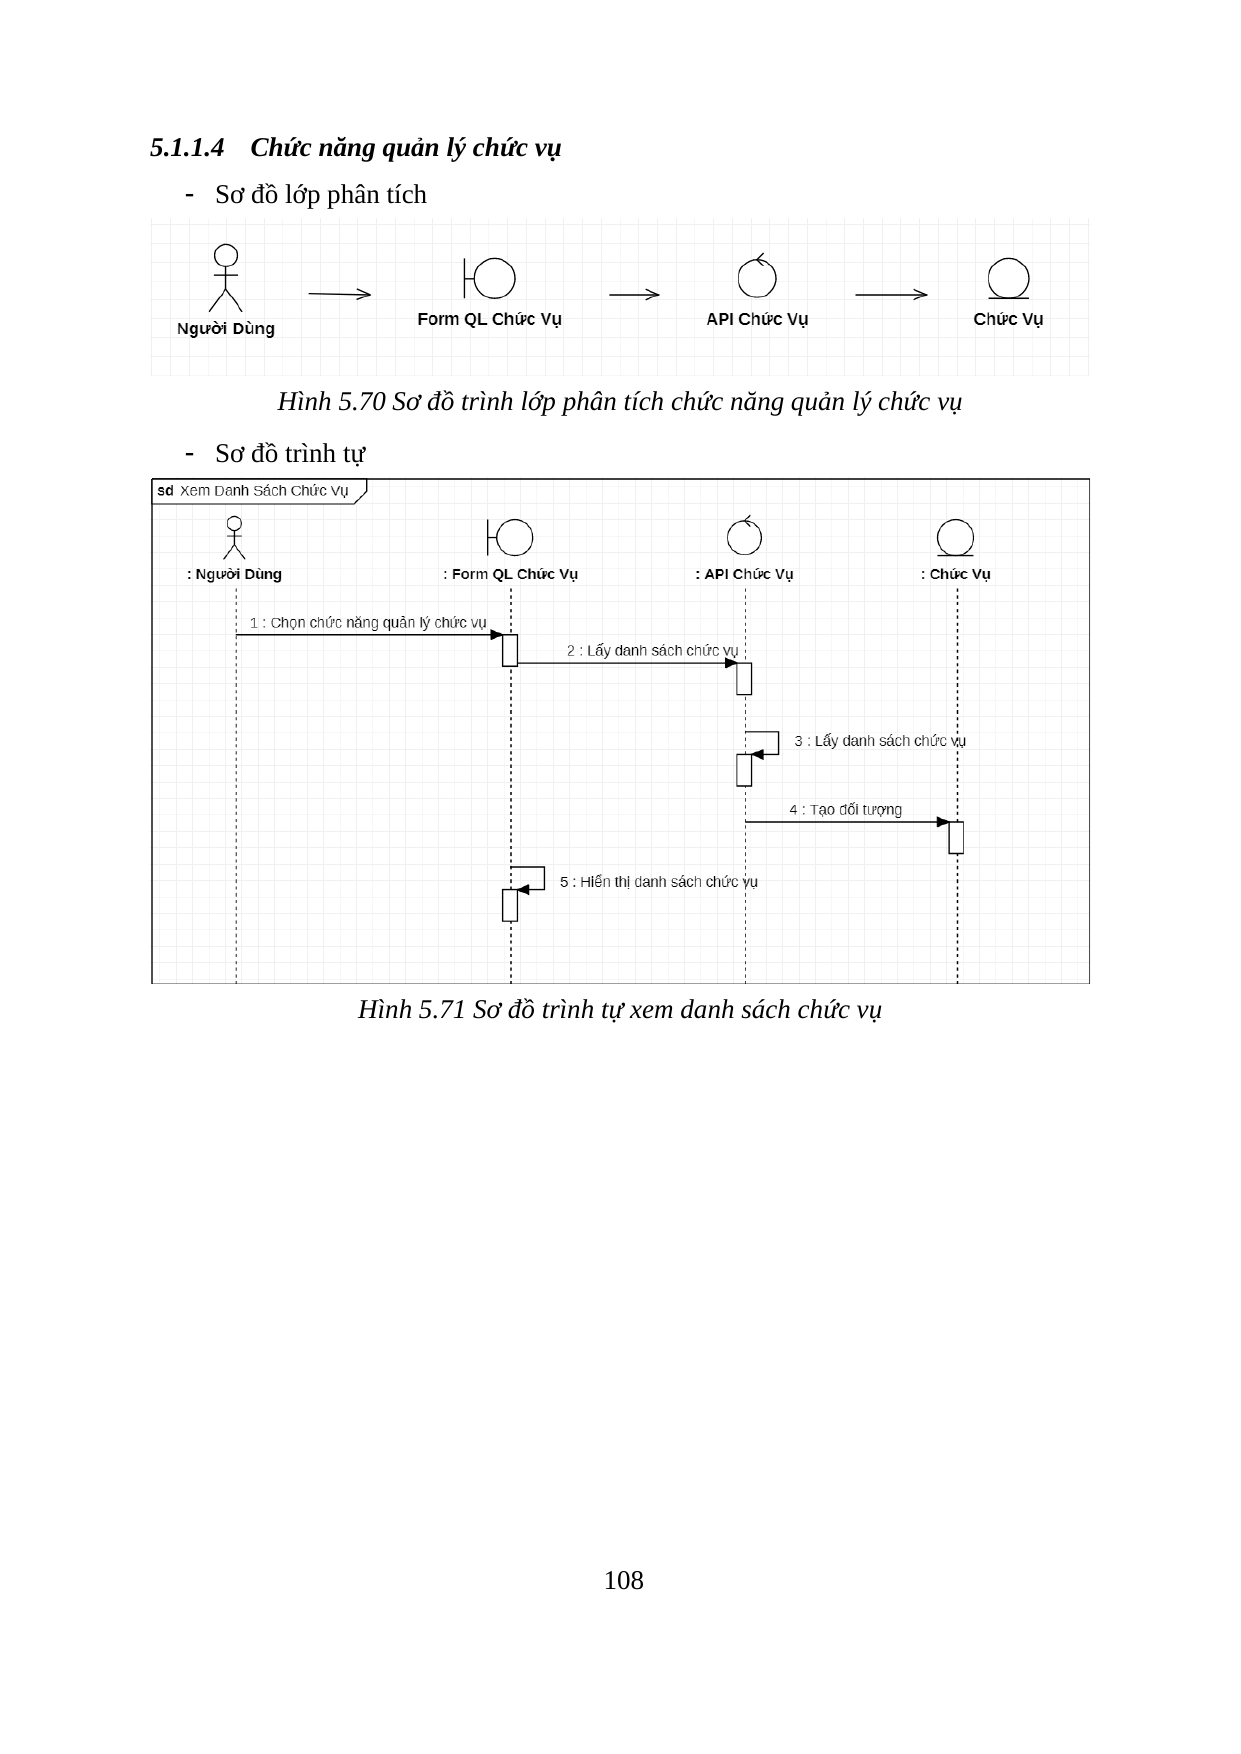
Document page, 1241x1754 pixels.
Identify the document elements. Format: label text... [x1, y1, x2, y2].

text Sơ đồ lớp phân tích [185, 178, 1090, 209]
subtitle Chức năng quản lý chức vụ [150, 131, 1090, 162]
text Sơ đồ trình tự [185, 437, 1090, 468]
picture [150, 477, 1091, 984]
picture [150, 218, 1091, 376]
